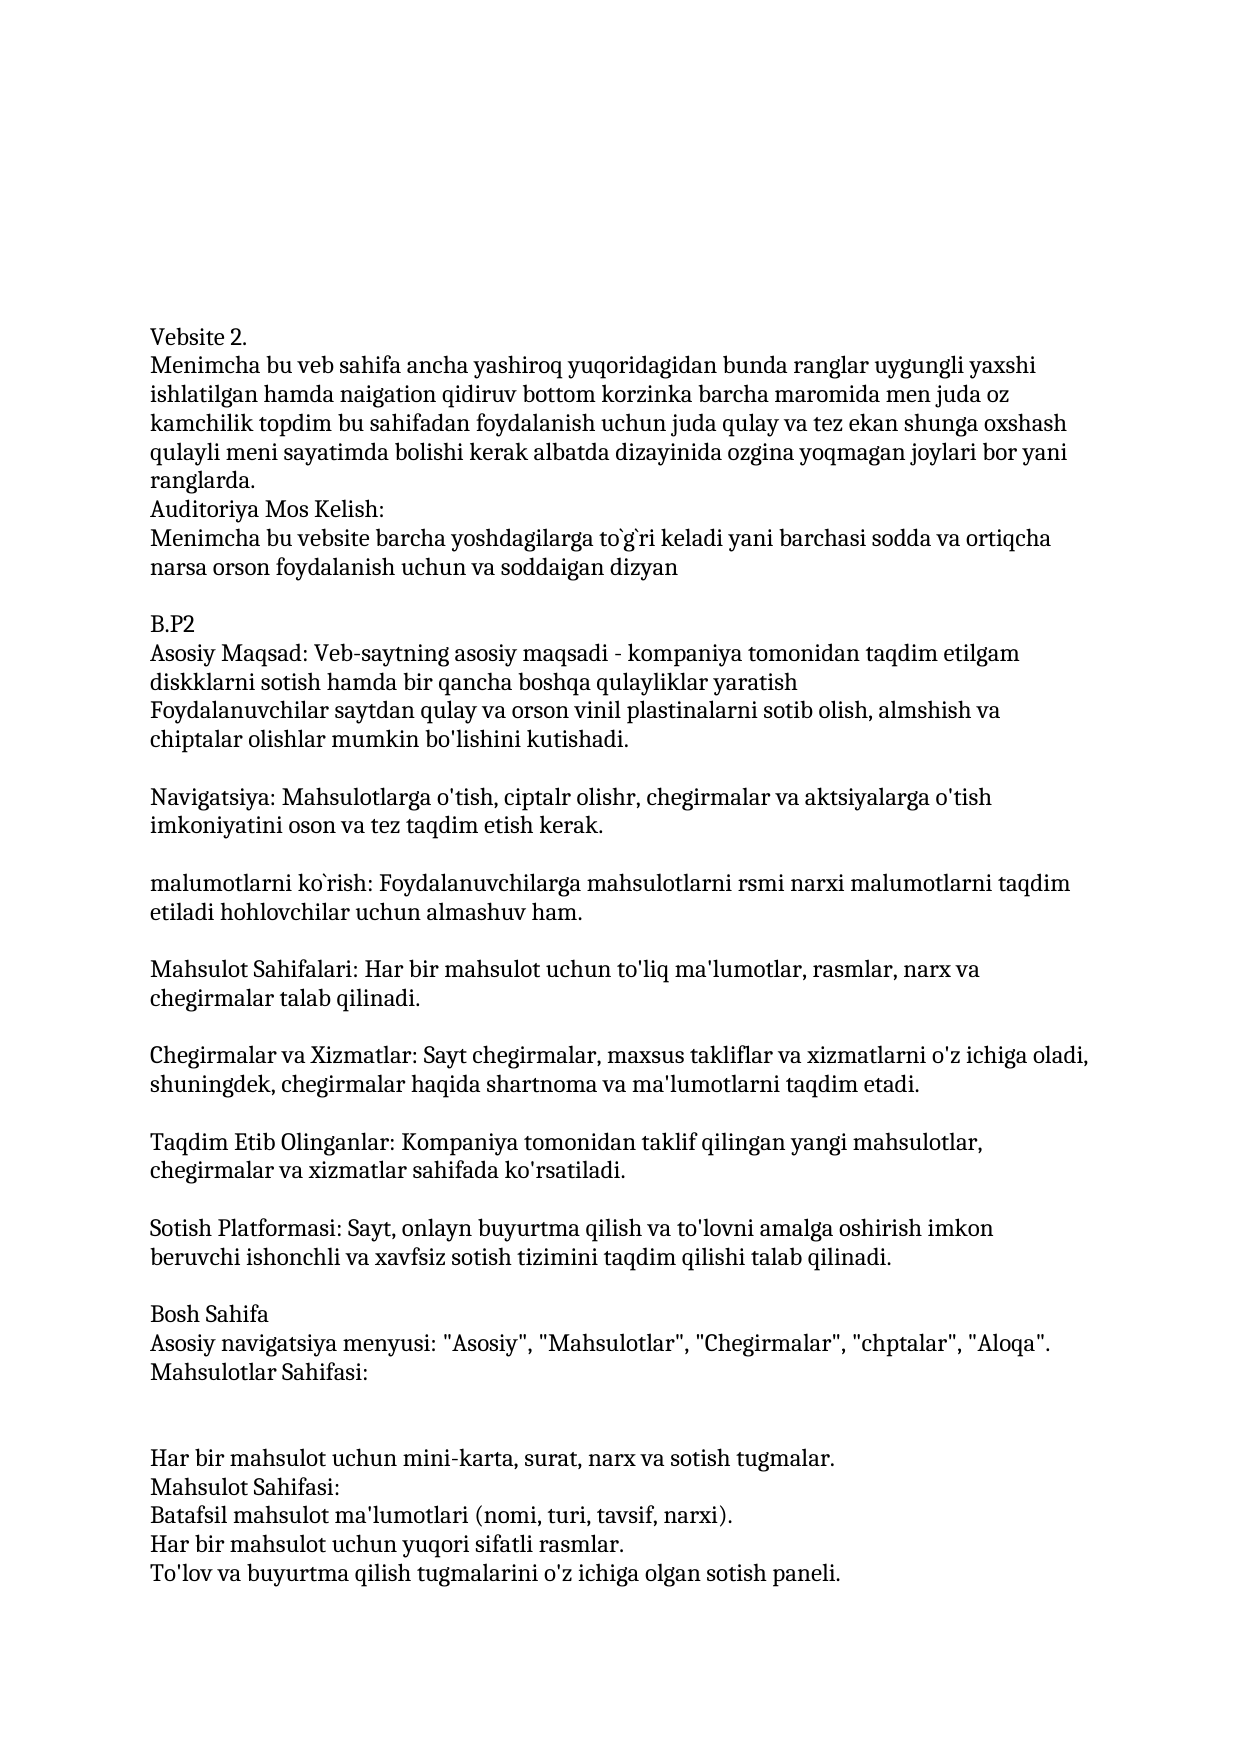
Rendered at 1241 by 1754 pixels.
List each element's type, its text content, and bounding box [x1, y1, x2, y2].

text Har bir mahsulot uchun yuqori sifatli rasmlar. [150, 1530, 1090, 1559]
text Sotish Platformasi: Sayt, onlayn buyurtma qilish va to'lovni amalga oshirish imkon beruvchi ishonchli va xavfsiz sotish tizimini taqdim qilishi talab qilinadi. [150, 1214, 1090, 1271]
text Asosiy navigatsiya menyusi: "Asosiy", "Mahsulotlar", "Chegirmalar", "chptalar", "Aloqa". [150, 1329, 1090, 1357]
text Asosiy Maqsad: Veb-saytning asosiy maqsadi - kompaniya tomonidan taqdim etilgam diskklarni sotish hamda bir qancha boshqa qulayliklar yaratish [150, 639, 1090, 696]
text Navigatsiya: Mahsulotlarga o'tish, ciptalr olishr, chegirmalar va aktsiyalarga o'tish imkoniyatini oson va tez taqdim etish kerak. [150, 782, 1090, 840]
text Bosh Sahifa [150, 1300, 1090, 1329]
text To'lov va buyurtma qilish tugmalarini o'z ichiga olgan sotish paneli. [150, 1559, 1090, 1587]
text Vebsite 2. [150, 322, 1090, 351]
text Menimcha bu veb sahifa ancha yashiroq yuqoridagidan bunda ranglar uygungli yaxshi ishlatilgan hamda naigation qidiruv bottom korzinka barcha maromida men juda oz kamchilik topdim bu sahifadan foydalanish uchun juda qulay va tez ekan shunga oxshash qulayli meni sayatimda bolishi kerak albatda dizayinida ozgina yoqmagan joylari bor yani ranglarda. [150, 351, 1090, 495]
text Batafsil mahsulot ma'lumotlari (nomi, turi, tavsif, narxi). [150, 1501, 1090, 1530]
text Menimcha bu vebsite barcha yoshdagilarga to`g`ri keladi yani barchasi sodda va ortiqcha narsa orson foydalanish uchun va soddaigan dizyan [150, 524, 1090, 581]
text Mahsulotlar Sahifasi: [150, 1357, 1090, 1386]
text Mahsulot Sahifasi: [150, 1472, 1090, 1501]
text Taqdim Etib Olinganlar: Kompaniya tomonidan taklif qilingan yangi mahsulotlar, chegirmalar va xizmatlar sahifada ko'rsatiladi. [150, 1127, 1090, 1185]
text Foydalanuvchilar saytdan qulay va orson vinil plastinalarni sotib olish, almshish va chiptalar olishlar mumkin bo'lishini kutishadi. [150, 696, 1090, 754]
text Mahsulot Sahifalari: Har bir mahsulot uchun to'liq ma'lumotlar, rasmlar, narx va chegirmalar talab qilinadi. [150, 955, 1090, 1012]
text Har bir mahsulot uchun mini-karta, surat, narx va sotish tugmalar. [150, 1444, 1090, 1472]
text Auditoriya Mos Kelish: [150, 495, 1090, 524]
text malumotlarni ko`rish: Foydalanuvchilarga mahsulotlarni rsmi narxi malumotlarni taqdim etiladi hohlovchilar uchun almashuv ham. [150, 869, 1090, 926]
text Chegirmalar va Xizmatlar: Sayt chegirmalar, maxsus takliflar va xizmatlarni o'z ichiga oladi, shuningdek, chegirmalar haqida shartnoma va ma'lumotlarni taqdim etadi. [150, 1041, 1090, 1099]
text B.P2 [150, 610, 1090, 639]
